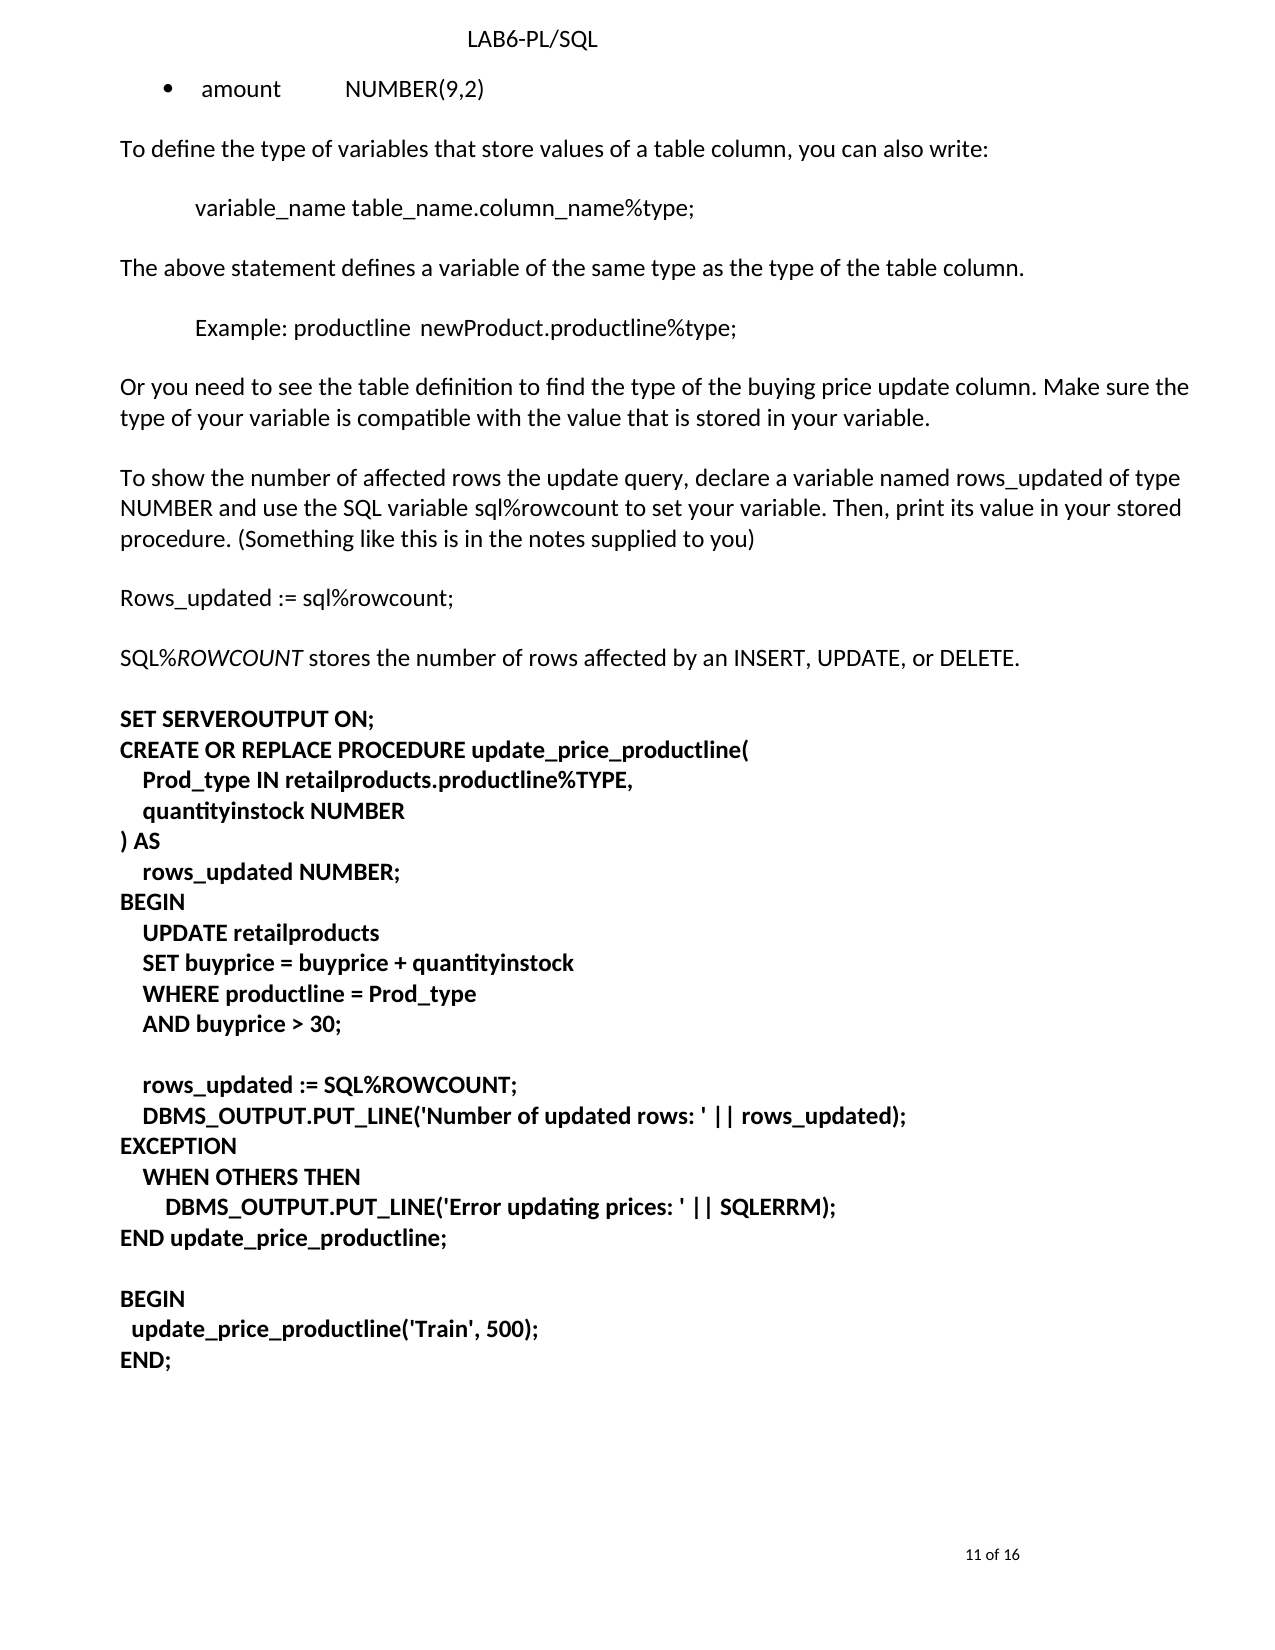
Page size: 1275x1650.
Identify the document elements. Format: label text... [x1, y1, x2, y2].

list SET SERVEROUTPUT ON; [120, 703, 1230, 734]
list rows_updated NUMBER; [120, 856, 1230, 886]
list WHERE productline = Prod_type [120, 978, 1230, 1008]
list SQL%ROWCOUNT stores the number of rows affected by an INSERT, UPDATE, or DELETE. [120, 642, 1230, 673]
list rows_updated := SQL%ROWCOUNT; [120, 1069, 1230, 1100]
list Prod_type IN retailproducts.productline%TYPE, [120, 764, 1230, 795]
text Example: productline newProduct.productline%type; [120, 312, 1230, 342]
list CREATE OR REPLACE PROCEDURE update_price_productline( [120, 734, 1230, 764]
text variable_name table_name.column_name%type; [120, 192, 1230, 223]
list END; [120, 1344, 1230, 1375]
text Rows_updated := sql%rowcount; [120, 582, 1230, 613]
list amount NUMBER(9,2) [164, 73, 1230, 104]
list DBMS_OUTPUT.PUT_LINE('Error updating prices: ' || SQLERRM); [120, 1192, 1230, 1222]
text To define the type of variables that store values of a table column, you can also write: [120, 133, 1230, 163]
list END update_price_productline; [120, 1222, 1230, 1253]
list DBMS_OUTPUT.PUT_LINE('Number of updated rows: ' || rows_updated); [120, 1100, 1230, 1131]
list EXCEPTION [120, 1131, 1230, 1161]
list WHEN OTHERS THEN [120, 1161, 1230, 1192]
list AND buyprice > 30; [120, 1008, 1230, 1039]
text To show the number of affected rows the update query, declare a variable named rows_updated of type NUMBER and use the SQL variable sql%rowcount to set your variable. Then, print its value in your stored procedure. (Something like this is in the notes supplied to you) [120, 462, 1230, 553]
list ) AS [120, 825, 1230, 856]
text Or you need to see the table definition to find the type of the buying price update column. Make sure the type of your variable is compatible with the value that is stored in your variable. [120, 372, 1230, 433]
list SET buyprice = buyprice + quantityinstock [120, 947, 1230, 978]
list UPDATE retailproducts [120, 917, 1230, 947]
list update_price_productline('Train', 500); [120, 1314, 1230, 1344]
list BEGIN [120, 1283, 1230, 1314]
text The above statement defines a variable of the same type as the type of the table column. [120, 252, 1230, 283]
list BEGIN [120, 886, 1230, 917]
list quantityinstock NUMBER [120, 795, 1230, 825]
